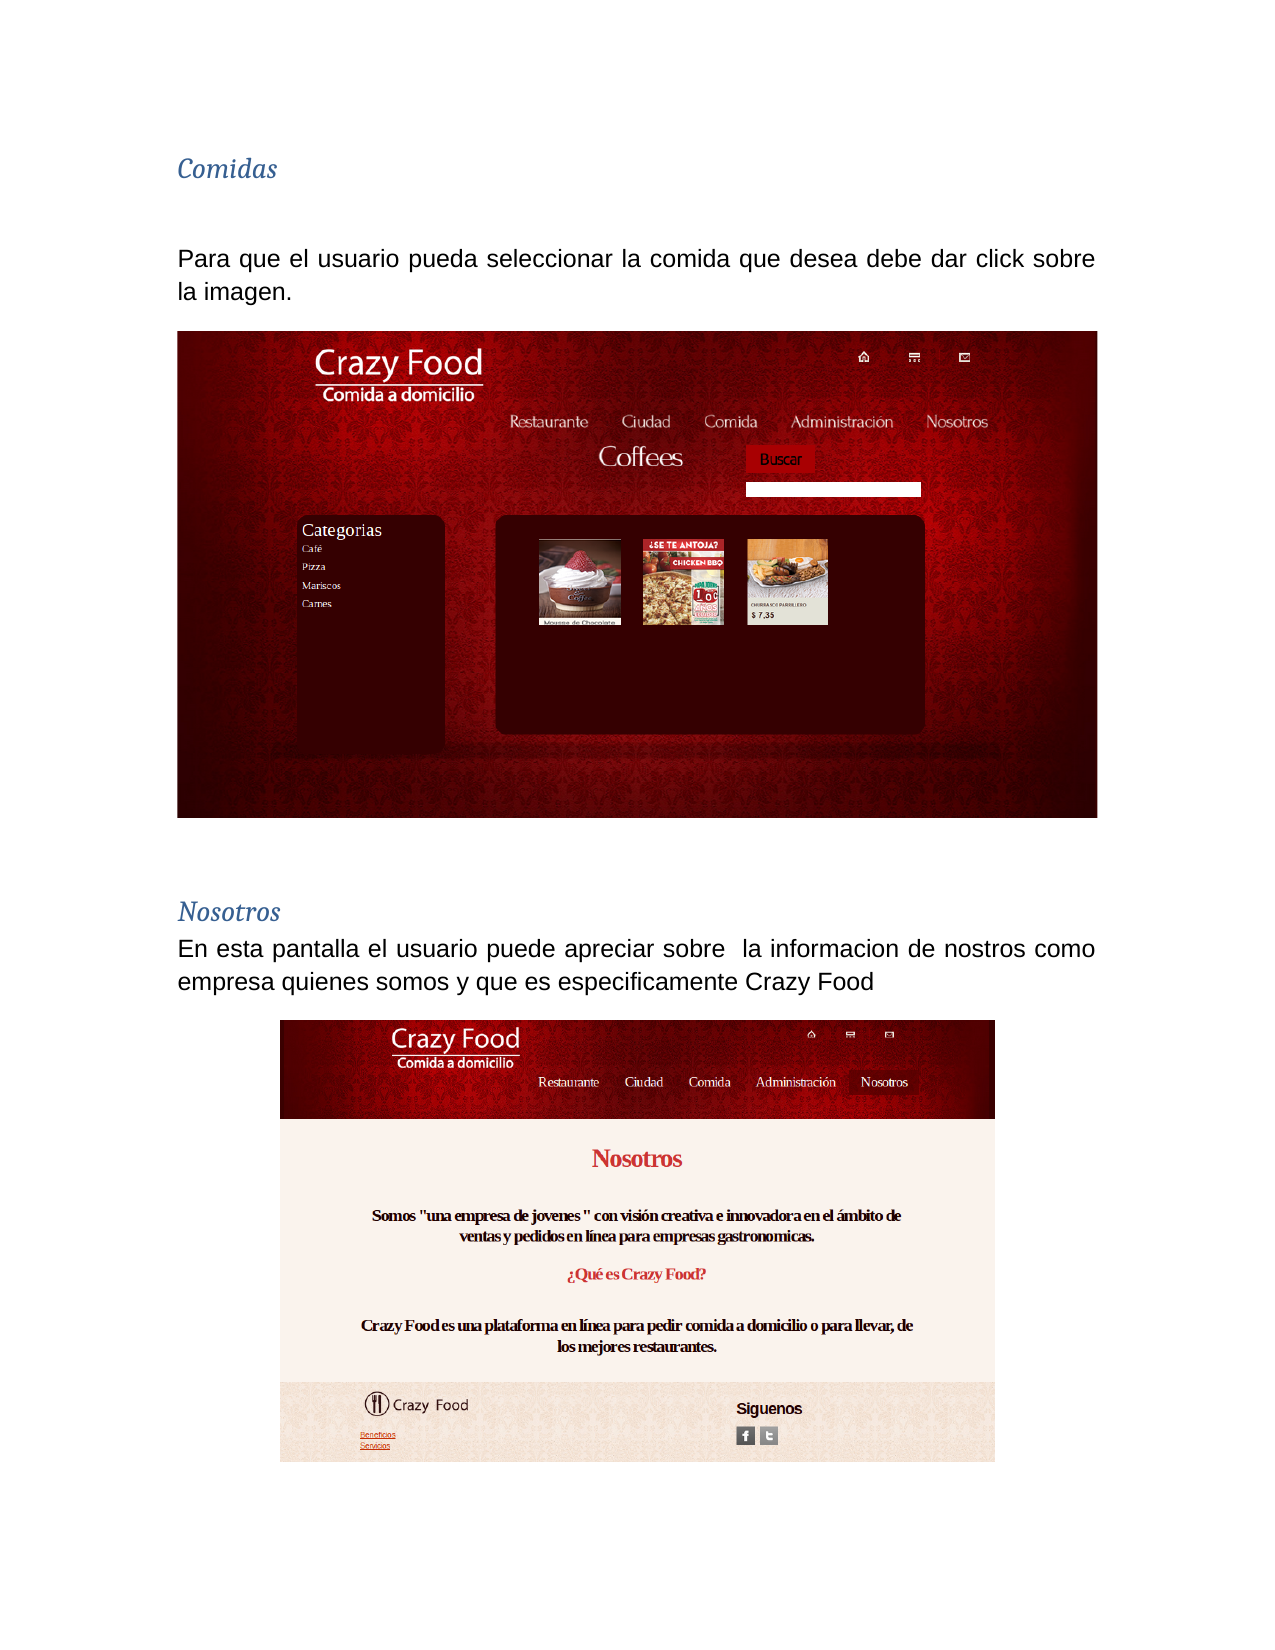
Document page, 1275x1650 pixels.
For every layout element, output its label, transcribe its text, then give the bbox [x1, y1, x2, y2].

text En esta pantalla el usuario puede apreciar sobre la informacion de nostros como empresa quienes somos y que es especificamente Crazy Food [177, 934, 1098, 995]
subtitle Comidas [177, 152, 1098, 185]
subtitle Nosotros [177, 895, 1098, 929]
picture [177, 331, 1098, 818]
text Para que el usuario pueda seleccionar la comida que desea debe dar click sobre la imagen. [177, 244, 1098, 306]
picture [280, 1020, 995, 1462]
